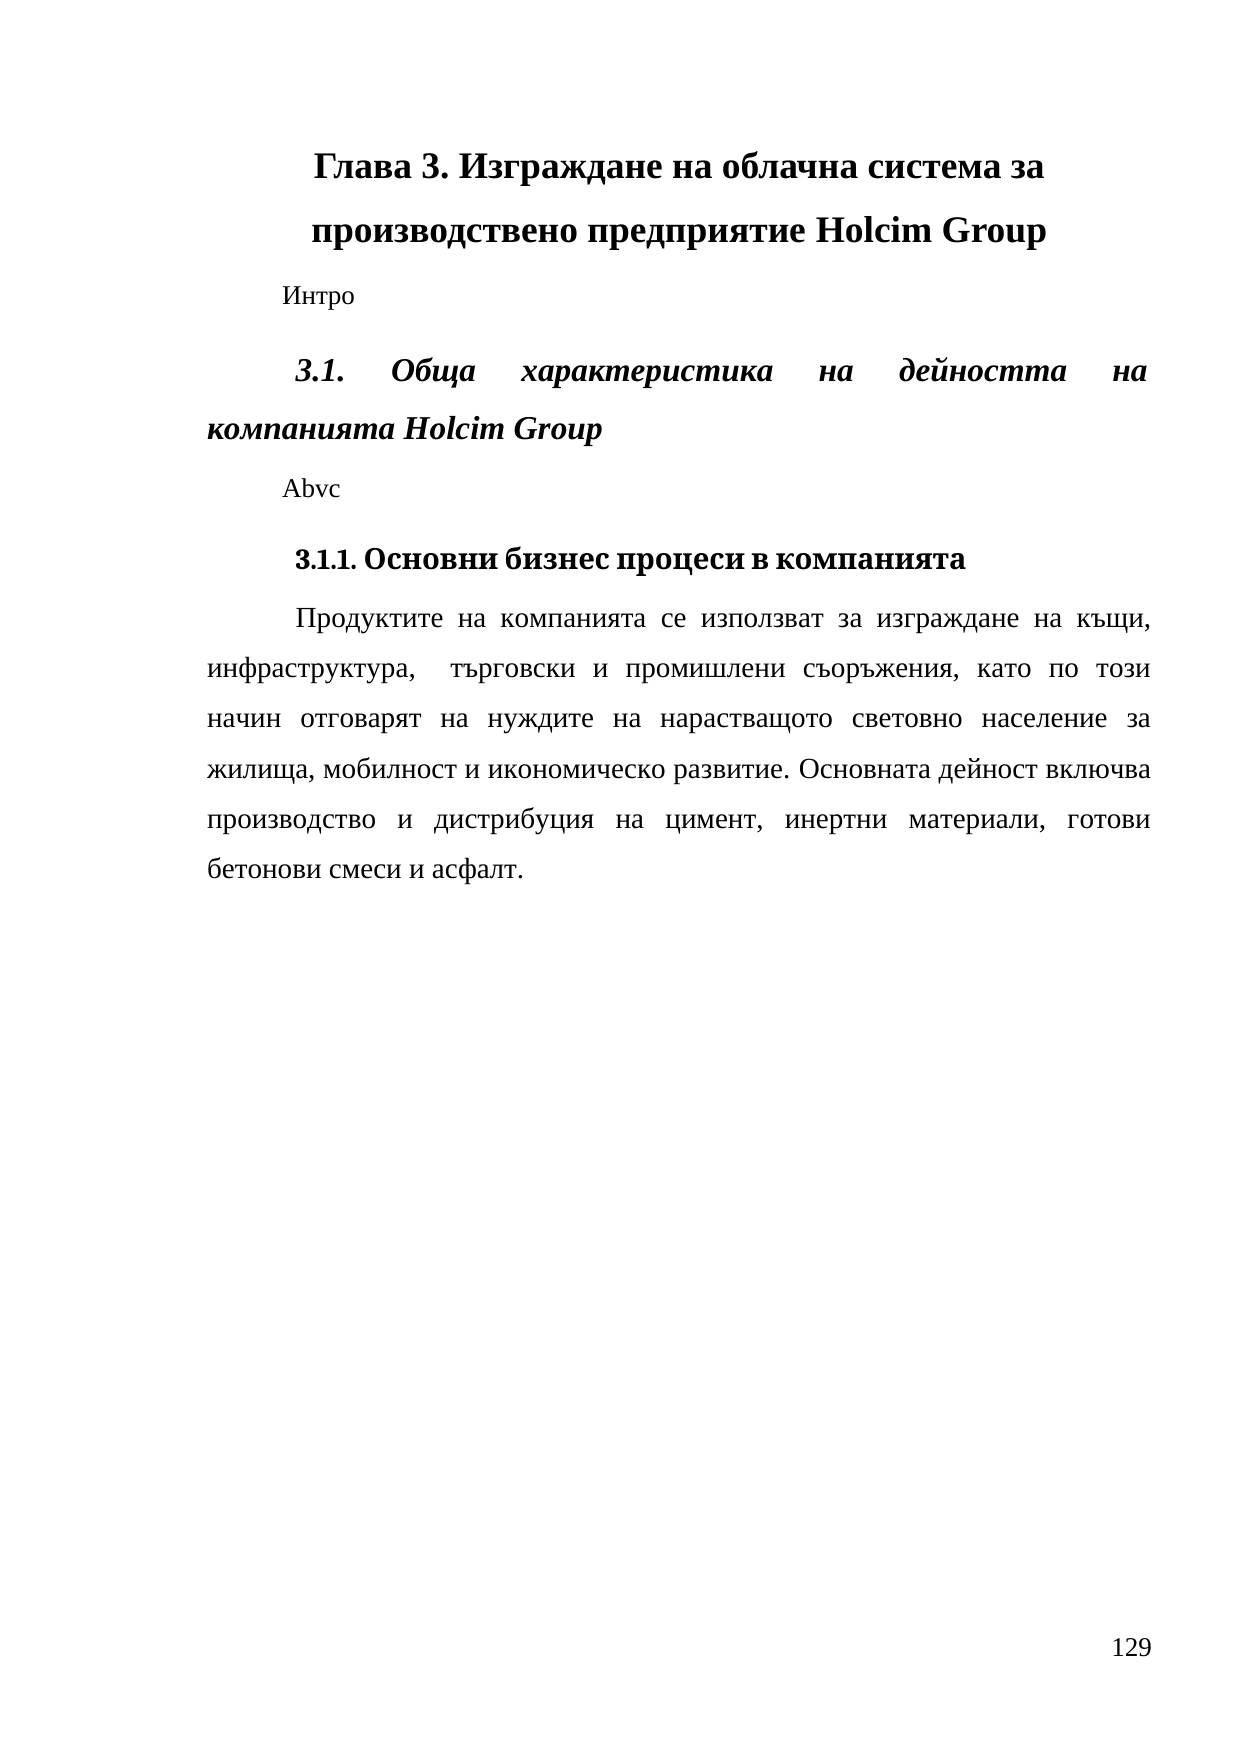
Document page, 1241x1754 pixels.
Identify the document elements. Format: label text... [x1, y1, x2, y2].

subtitle 3.1.1. Основни бизнес процеси в компанията [207, 543, 1152, 577]
subtitle Глава 3. Изграждане на облачна система за производствено предприятие Holcim Group [207, 143, 1152, 251]
text Интро [207, 279, 1152, 310]
text Продуктите на компанията се използват за изграждане на къщи, инфраструктура, търговски и промишлени съоръжения, като по този начин отговарят на нуждите на нарастващото световно население за жилища, мобилност и икономическо развитие. Основната дейност включва производство и дистрибуция на цимент, инертни материали, готови бетонови смеси и асфалт. [207, 600, 1152, 885]
text Abvc [207, 472, 1152, 503]
subtitle 3.1. Обща характеристика на дейността на компанията Holcim Group [207, 350, 1152, 446]
